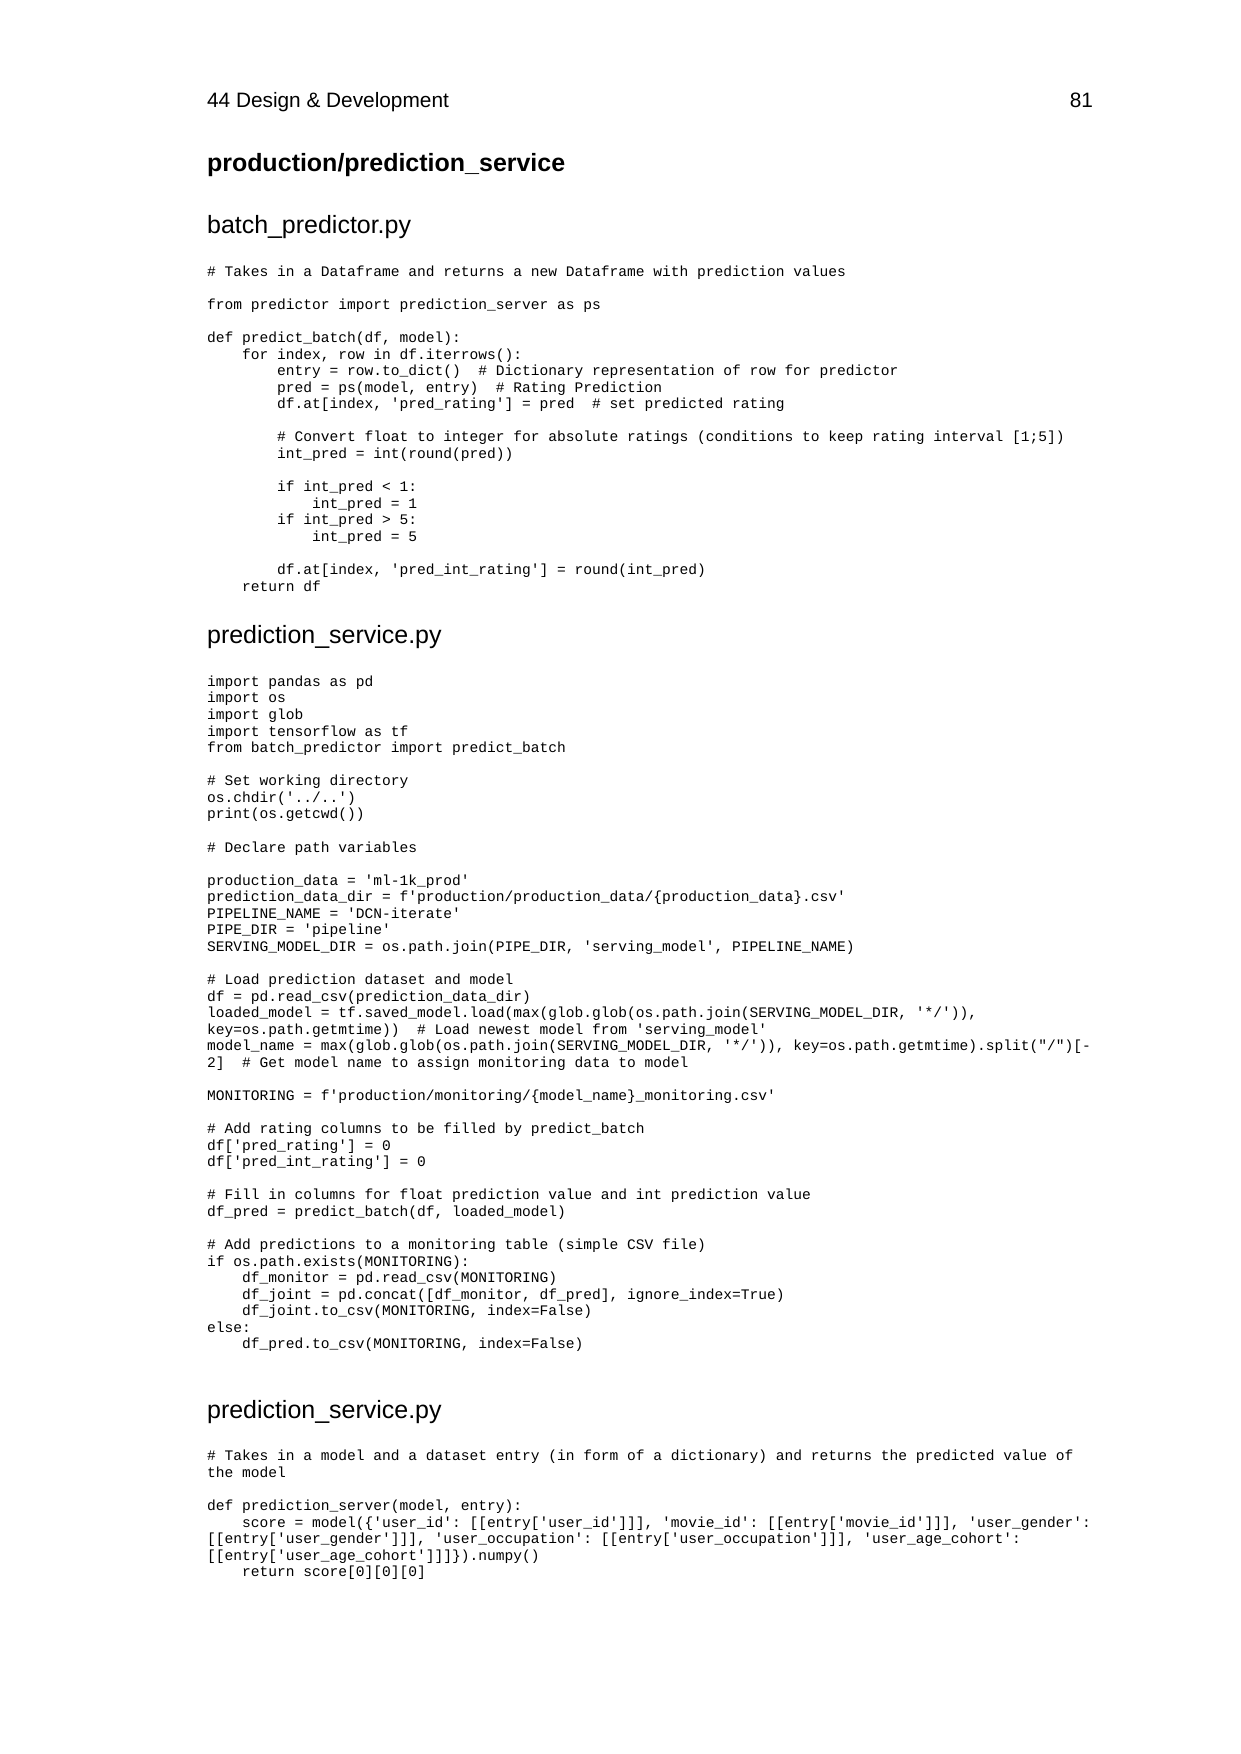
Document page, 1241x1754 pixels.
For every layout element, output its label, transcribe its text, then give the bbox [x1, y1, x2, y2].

text model_name = max(glob.glob(os.path.join(SERVING_MODEL_DIR, '*/')), key=os.path.getmtime).split("/")[-2] # Get model name to assign monitoring data to model [207, 1038, 1092, 1072]
text prediction_data_dir = f'production/production_data/{production_data}.csv' [207, 889, 1092, 906]
text int_pred = 1 [207, 496, 1092, 512]
text df_pred.to_csv(MONITORING, index=False) [207, 1337, 1092, 1353]
text if os.path.exists(MONITORING): [207, 1254, 1092, 1270]
text # Set working directory [207, 773, 1092, 790]
text # Convert float to integer for absolute ratings (conditions to keep rating interval [1;5]) [207, 430, 1092, 446]
text PIPELINE_NAME = 'DCN-iterate' [207, 906, 1092, 923]
text if int_pred < 1: [207, 479, 1092, 496]
text production_data = 'ml-1k_prod' [207, 873, 1092, 889]
text df_joint.to_csv(MONITORING, index=False) [207, 1303, 1092, 1320]
text def predict_batch(df, model): [207, 330, 1092, 347]
text df_pred = predict_batch(df, loaded_model) [207, 1204, 1092, 1221]
text df['pred_rating'] = 0 [207, 1138, 1092, 1154]
text # Fill in columns for float prediction value and int prediction value [207, 1188, 1092, 1204]
text else: [207, 1320, 1092, 1337]
text import os [207, 691, 1092, 707]
text df_joint = pd.concat([df_monitor, df_pred], ignore_index=True) [207, 1287, 1092, 1303]
text import pandas as pd [207, 674, 1092, 691]
text return score[0][0][0] [207, 1564, 1092, 1581]
text from predictor import prediction_server as ps [207, 297, 1092, 314]
text int_pred = 5 [207, 529, 1092, 546]
text # Add predictions to a monitoring table (simple CSV file) [207, 1237, 1092, 1254]
text os.chdir('../..') [207, 790, 1092, 807]
text df.at[index, 'pred_rating'] = pred # set predicted rating [207, 397, 1092, 413]
text import tensorflow as tf [207, 724, 1092, 740]
text for index, row in df.iterrows(): [207, 347, 1092, 363]
text return df [207, 579, 1092, 595]
text df = pd.read_csv(prediction_data_dir) [207, 989, 1092, 1005]
text score = model({'user_id': [[entry['user_id']]], 'movie_id': [[entry['movie_id']]], 'user_gender': [[entry['user_gender']]], 'user_occupation': [[entry['user_occupation']]], 'user_age_cohort': [[entry['user_age_cohort']]]}).numpy() [207, 1515, 1092, 1564]
subtitle batch_predictor.py [207, 210, 1092, 239]
text df_monitor = pd.read_csv(MONITORING) [207, 1270, 1092, 1287]
text MONITORING = f'production/monitoring/{model_name}_monitoring.csv' [207, 1088, 1092, 1105]
text if int_pred > 5: [207, 512, 1092, 529]
subtitle production/prediction_service [207, 148, 1092, 177]
text from batch_predictor import predict_batch [207, 740, 1092, 757]
text # Takes in a Dataframe and returns a new Dataframe with prediction values [207, 264, 1092, 281]
text print(os.getcwd()) [207, 807, 1092, 823]
subtitle prediction_service.py [207, 1395, 1092, 1423]
text # Load prediction dataset and model [207, 972, 1092, 989]
text # Add rating columns to be filled by predict_batch [207, 1121, 1092, 1138]
text import glob [207, 707, 1092, 724]
text int_pred = int(round(pred)) [207, 446, 1092, 463]
subtitle prediction_service.py [207, 620, 1092, 649]
text df.at[index, 'pred_int_rating'] = round(int_pred) [207, 562, 1092, 579]
text entry = row.to_dict() # Dictionary representation of row for predictor [207, 363, 1092, 380]
text SERVING_MODEL_DIR = os.path.join(PIPE_DIR, 'serving_model', PIPELINE_NAME) [207, 939, 1092, 956]
text def prediction_server(model, entry): [207, 1498, 1092, 1515]
text PIPE_DIR = 'pipeline' [207, 923, 1092, 939]
text df['pred_int_rating'] = 0 [207, 1154, 1092, 1171]
text # Declare path variables [207, 840, 1092, 856]
text # Takes in a model and a dataset entry (in form of a dictionary) and returns the predicted value of the model [207, 1449, 1092, 1482]
text pred = ps(model, entry) # Rating Prediction [207, 380, 1092, 397]
text loaded_model = tf.saved_model.load(max(glob.glob(os.path.join(SERVING_MODEL_DIR, '*/')), key=os.path.getmtime)) # Load newest model from 'serving_model' [207, 1005, 1092, 1038]
